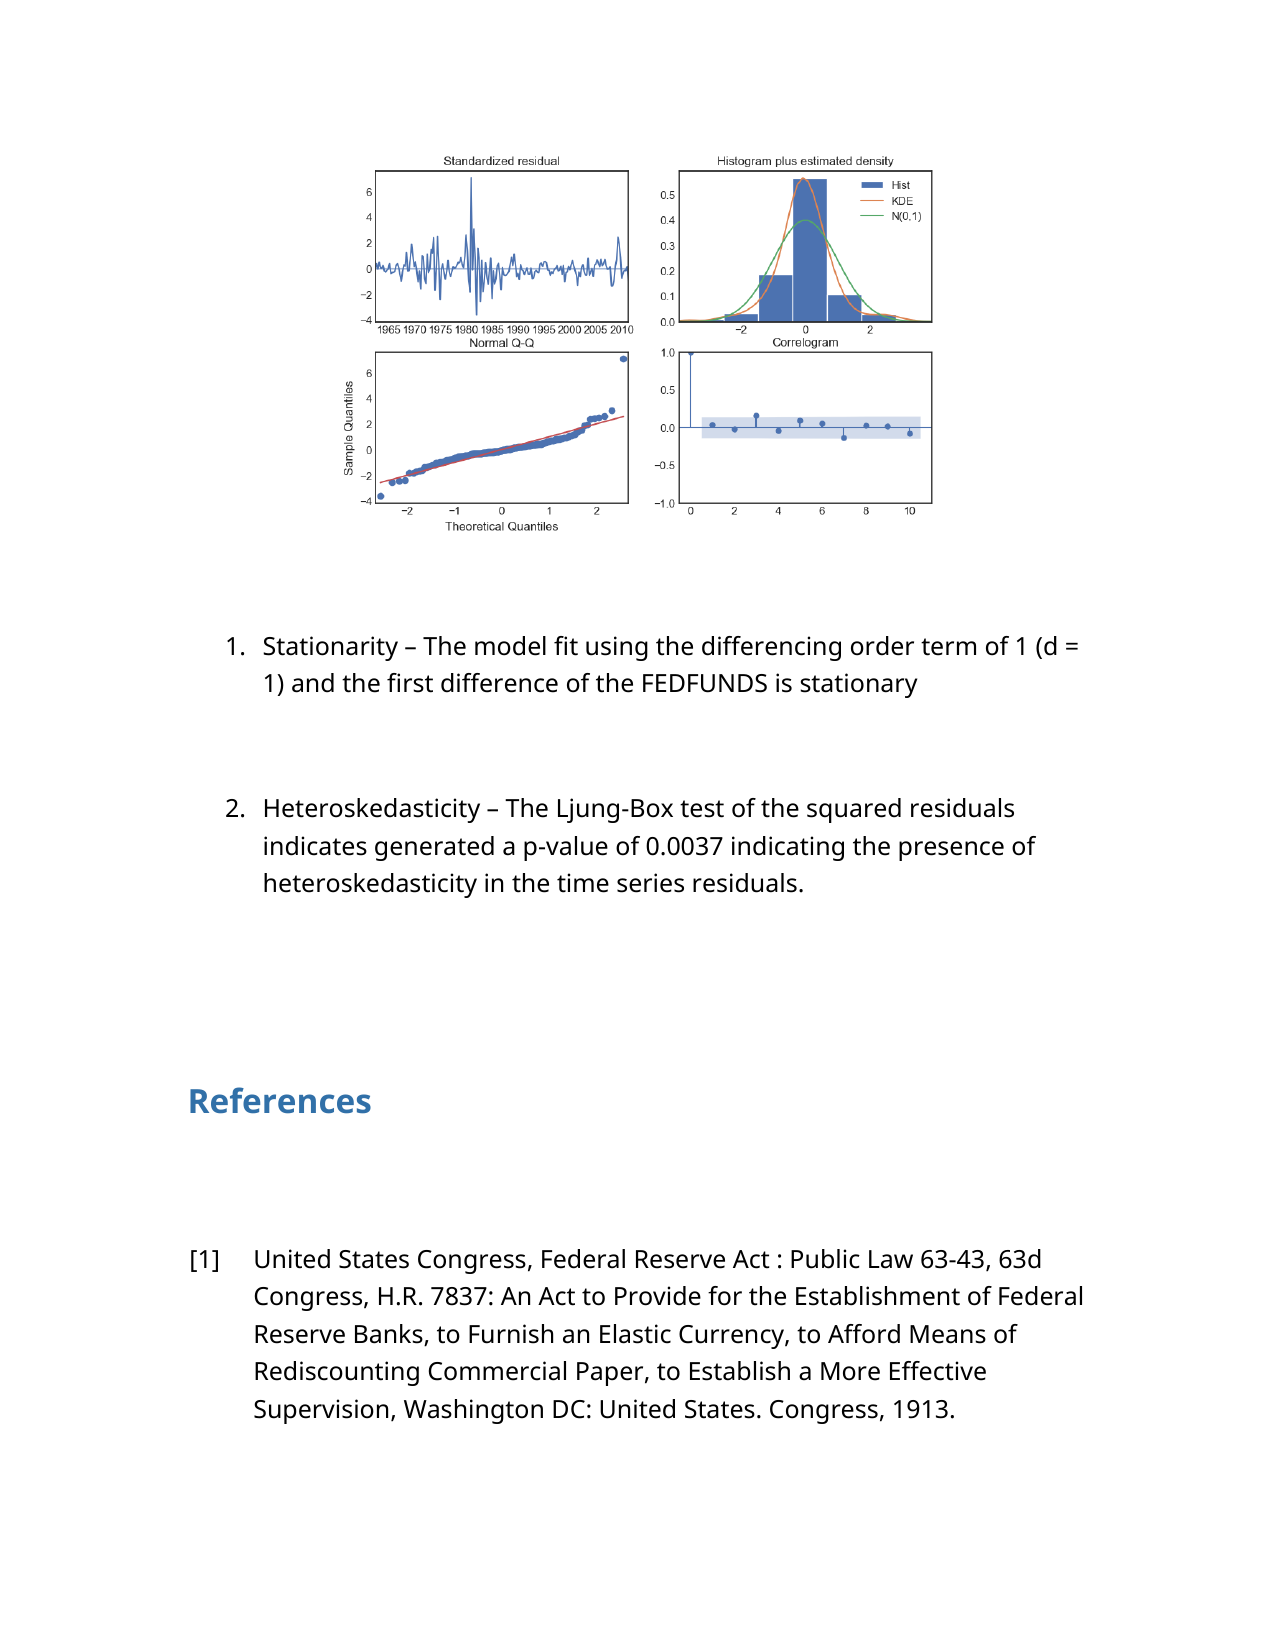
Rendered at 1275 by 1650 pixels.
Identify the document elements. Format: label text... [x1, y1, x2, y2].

picture [337, 150, 938, 538]
subtitle References [187, 1078, 1087, 1123]
list Stationarity – The model fit using the differencing order term of 1 (d = 1) and the first difference of the FEDFUNDS is stationary [225, 629, 1087, 700]
list Heteroskedasticity – The Ljung-Box test of the squared residuals indicates generated a p-value of 0.0037 indicating the presence of heteroskedasticity in the time series residuals. [225, 791, 1087, 900]
